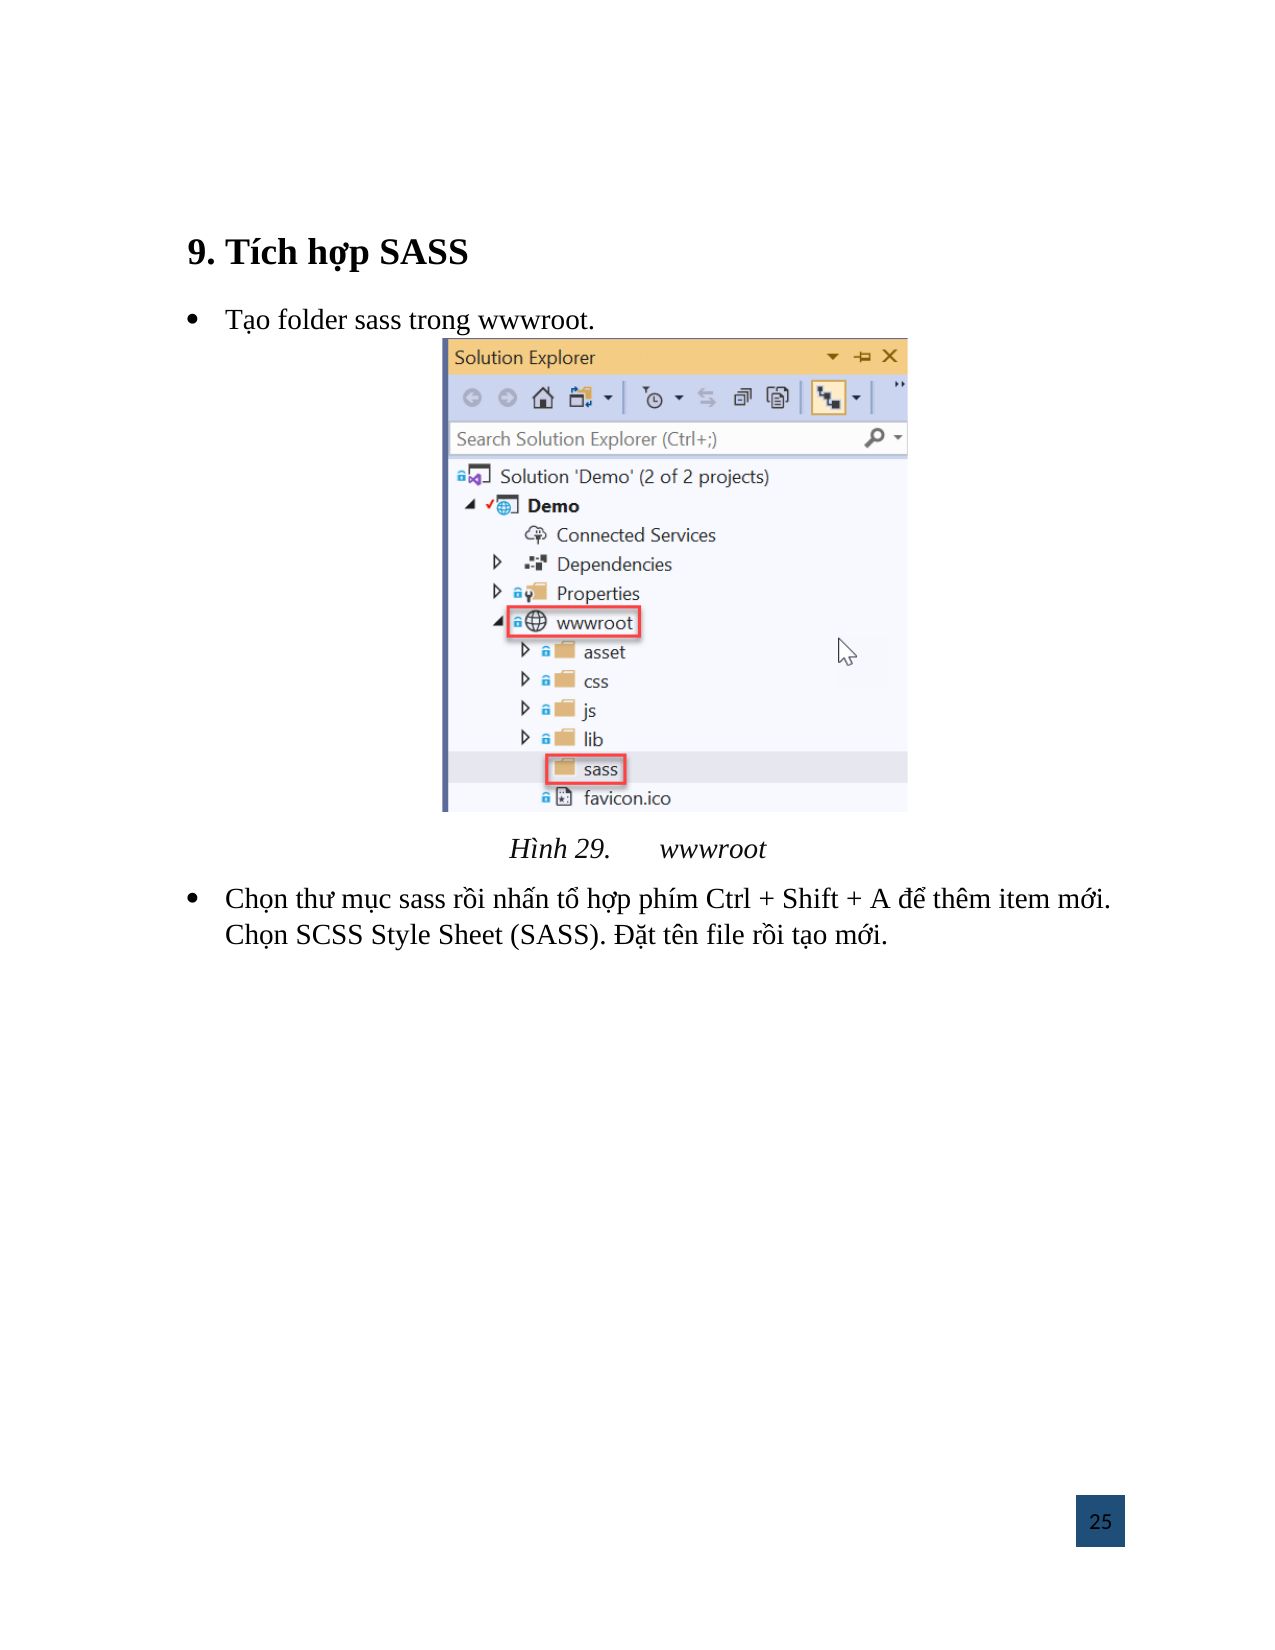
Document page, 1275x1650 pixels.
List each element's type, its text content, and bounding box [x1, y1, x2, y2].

list Chọn thư mục sass rồi nhấn tổ hợp phím Ctrl + Shift + A để thêm item mới. Chọn SCSS Style Sheet (SASS). Đặt tên file rồi tạo mới. [187, 881, 1125, 951]
subtitle Tích hợp SASS [187, 229, 1125, 273]
text wwwroot [150, 831, 1125, 864]
picture [442, 338, 908, 812]
list Tạo folder sass trong wwwroot. [187, 302, 1125, 335]
